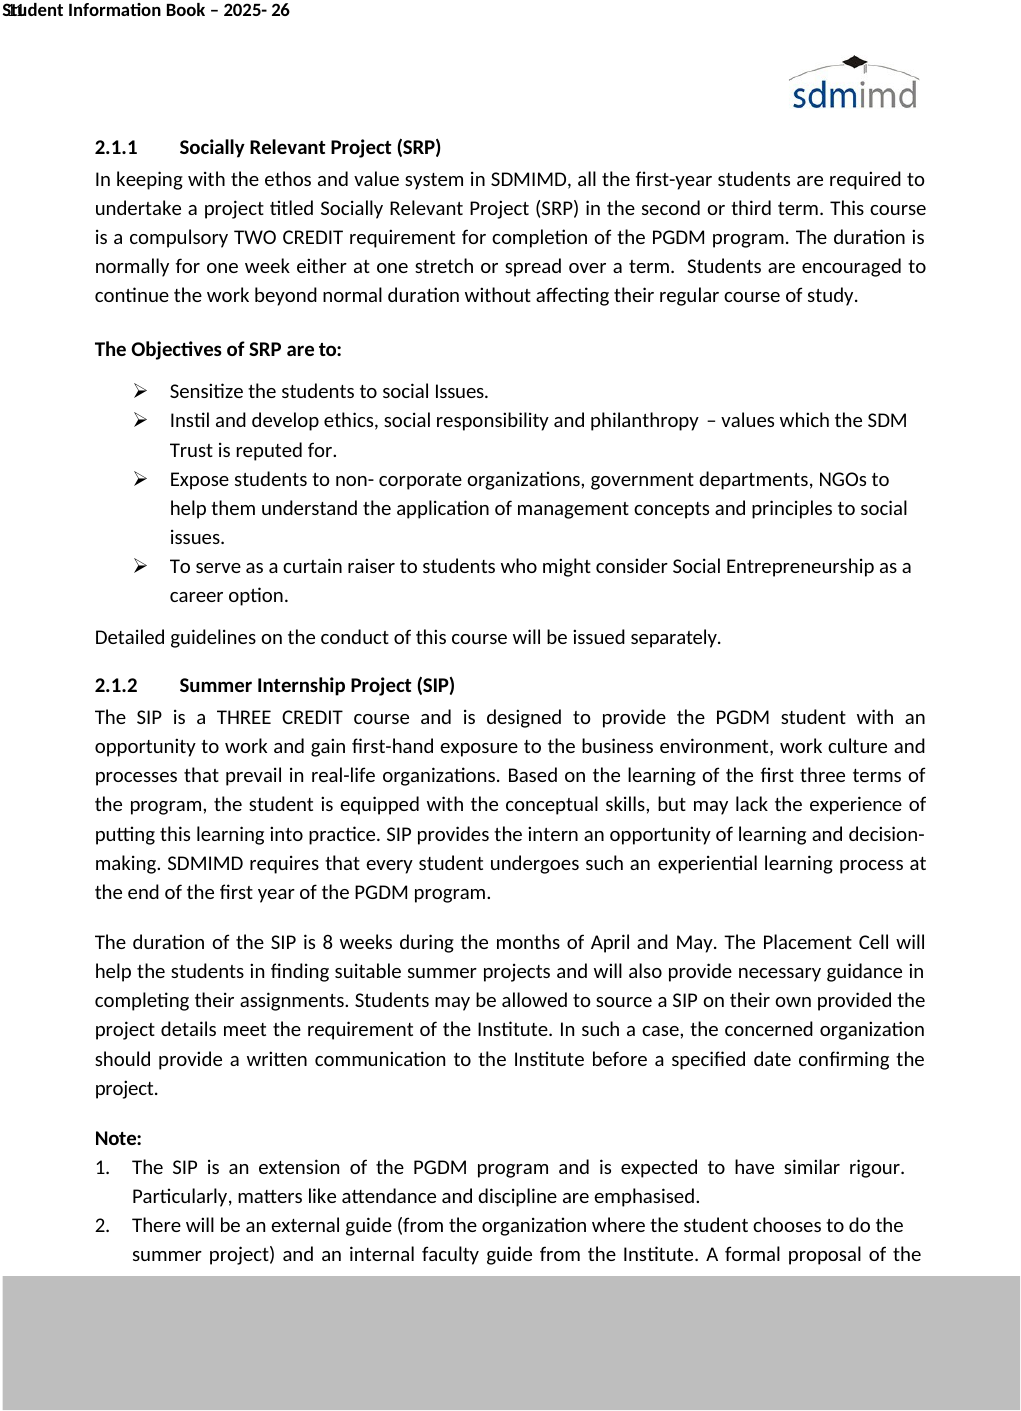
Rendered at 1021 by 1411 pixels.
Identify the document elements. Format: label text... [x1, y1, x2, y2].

subtitle Socially Relevant Project (SRP) [94, 134, 991, 160]
list To serve as a curtain raiser to students who might consider Social Entrepreneurship as a career option. [132, 553, 926, 608]
text The SIP is a THREE CREDIT course and is designed to provide the PGDM student with an opportunity to work and gain first-hand exposure to the business environment, work culture and processes that prevail in real-life organizations. Based on the learning of the first three terms of the program, the student is equipped with the conceptual skills, but may lack the experience of putting this learning into practice. SIP provides the intern an opportunity of learning and decision-making. SDMIMD requires that every student undergoes such an experiential learning process at the end of the first year of the PGDM program. [94, 704, 926, 904]
text Detailed guidelines on the conduct of this course will be issued separately. [94, 624, 991, 650]
list Sensitize the students to social Issues. [132, 378, 991, 404]
text The duration of the SIP is 8 weeks during the months of April and May. The Placement Cell will help the students in finding suitable summer projects and will also provide necessary guidance in completing their assignments. Students may be allowed to source a SIP on their own provided the project details meet the requirement of the Institute. In such a case, the concerned organization should provide a written communication to the Institute before a specified date confirming the project. [94, 929, 927, 1100]
list The SIP is an extension of the PGDM program and is expected to have similar rigour. Particularly, matters like attendance and discipline are emphasised. [94, 1154, 926, 1209]
list Expose students to non- corporate organizations, government departments, NGOs to help them understand the application of management concepts and principles to social issues. [132, 466, 926, 550]
list Instil and develop ethics, social responsibility and philanthropy – values which the SDM Trust is reputed for. [132, 408, 926, 462]
picture [788, 55, 920, 109]
subtitle Summer Internship Project (SIP) [94, 672, 991, 698]
list There will be an external guide (from the organization where the student chooses to do the summer project) and an internal faculty guide from the Institute. A formal proposal of the [94, 1212, 926, 1267]
subtitle Note: [94, 1125, 991, 1150]
text In keeping with the ethos and value system in SDMIMD, all the first-year students are required to undertake a project titled Socially Relevant Project (SRP) in the second or third term. This course is a compulsory TWO CREDIT requirement for completion of the PGDM program. The duration is normally for one week either at one stretch or spread over a term. Students are encouraged to continue the work beyond normal duration without affecting their regular course of study. [94, 166, 926, 308]
subtitle The Objectives of SRP are to: [94, 337, 991, 362]
